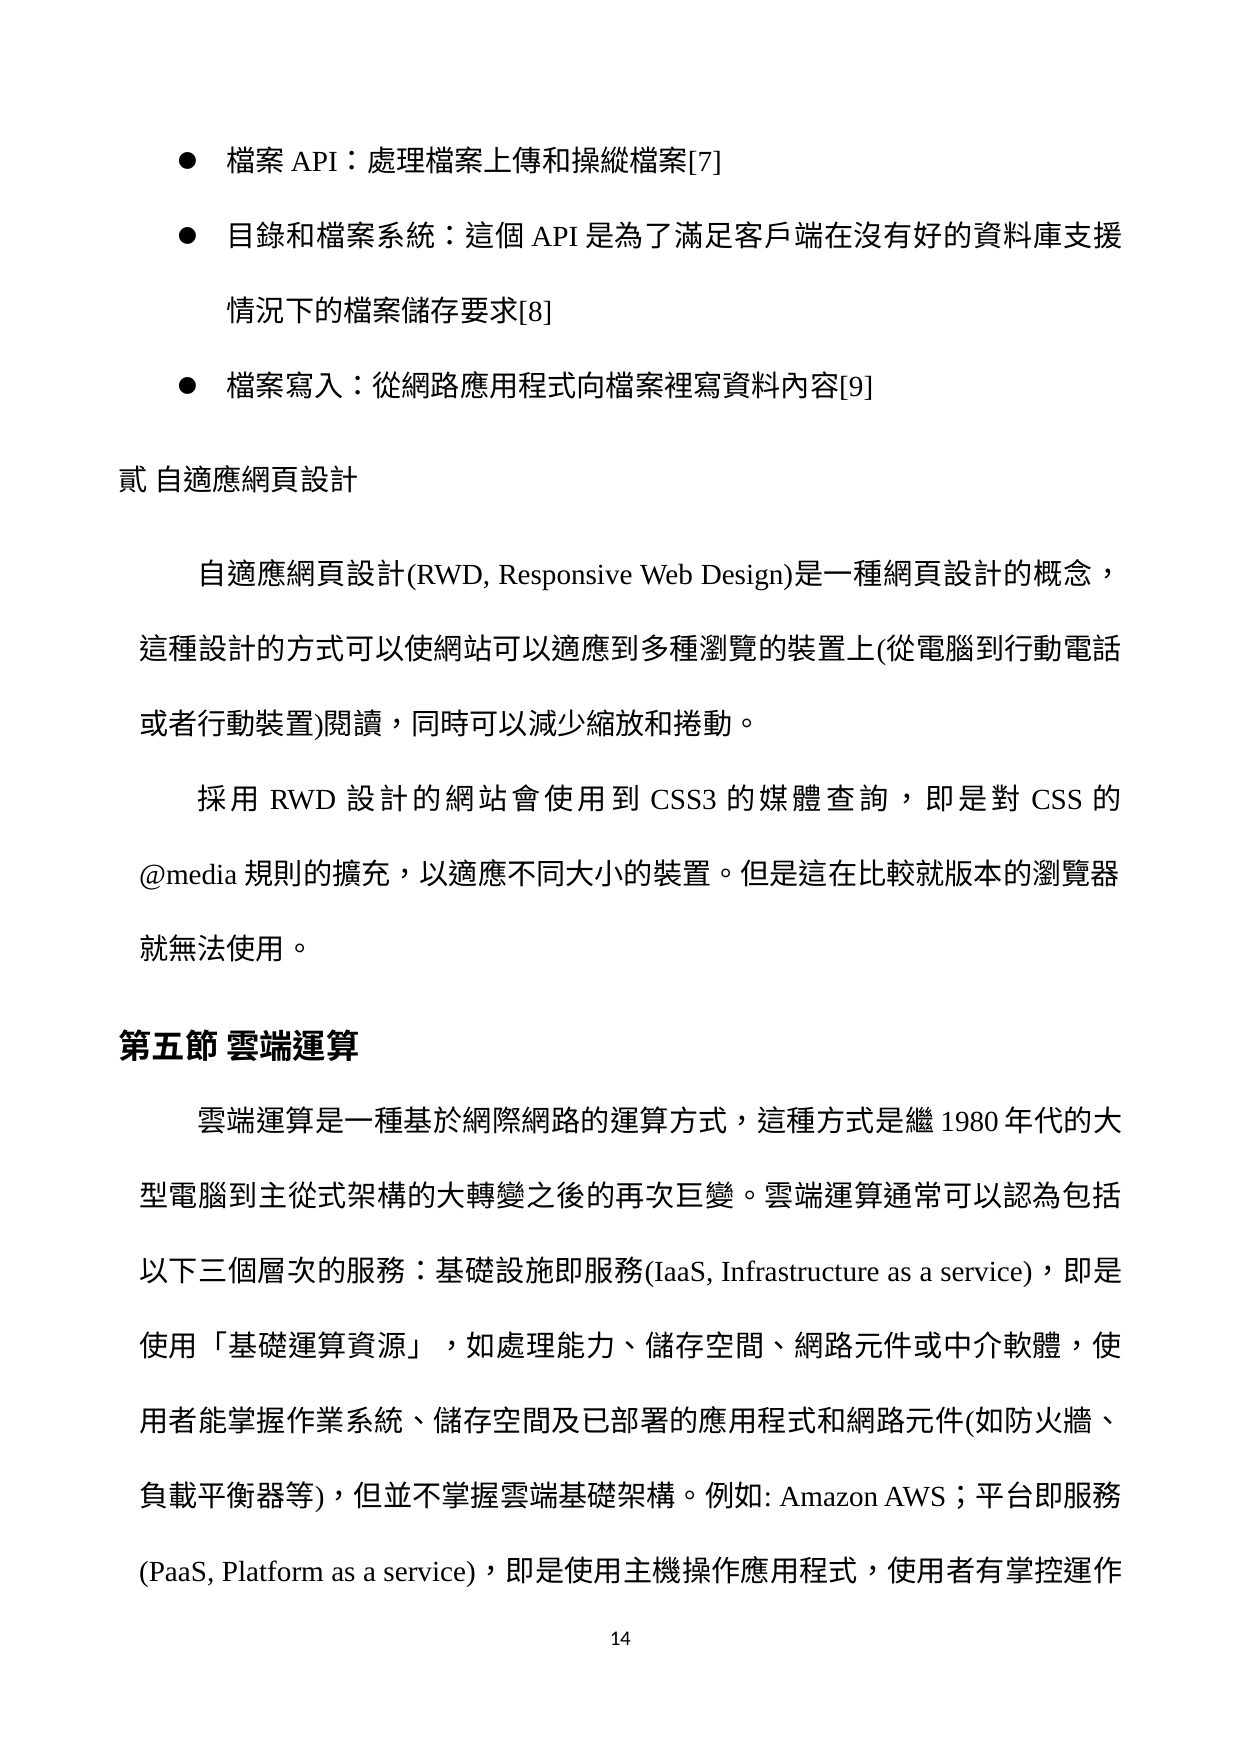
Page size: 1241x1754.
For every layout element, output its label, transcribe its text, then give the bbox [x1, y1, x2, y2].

text 自適應網頁設計(RWD, Responsive Web Design)是一種網頁設計的概念，這種設計的方式可以使網站可以適應到多種瀏覽的裝置上(從電腦到行動電話或者行動裝置)閱讀，同時可以減少縮放和捲動。 [139, 534, 1122, 759]
list 檔案API：處理檔案上傳和操縱檔案[7] [176, 122, 1122, 197]
text 採用RWD設計的網站會使用到CSS3的媒體查詢，即是對CSS的 @media 規則的擴充，以適應不同大小的裝置。但是這在比較就版本的瀏覽器就無法使用。 [139, 759, 1122, 984]
subtitle 自適應網頁設計 [118, 440, 1122, 515]
list 目錄和檔案系統：這個API是為了滿足客戶端在沒有好的資料庫支援情況下的檔案儲存要求[8] [176, 197, 1122, 347]
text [139, 1082, 1122, 1607]
list 檔案寫入：從網路應用程式向檔案裡寫資料內容[9] [176, 347, 1122, 422]
subtitle 雲端運算 [118, 1007, 1122, 1082]
